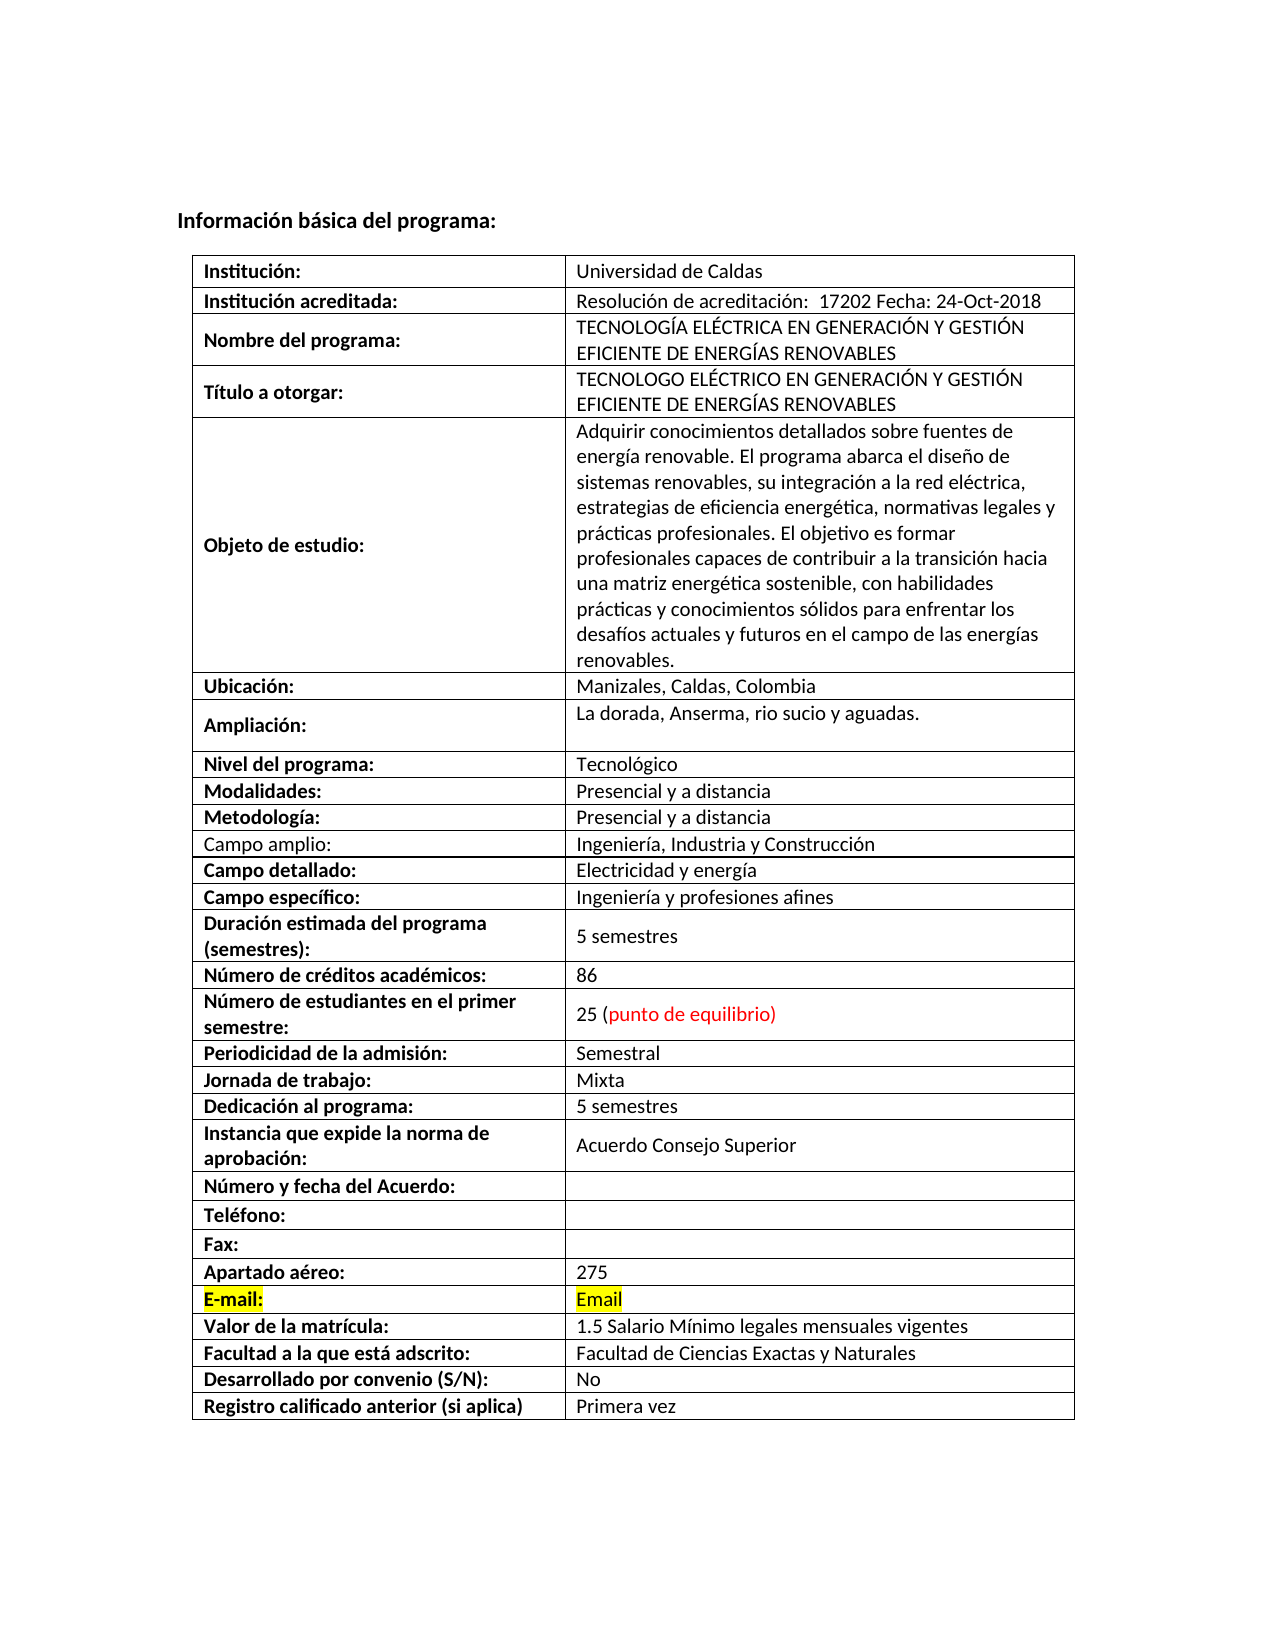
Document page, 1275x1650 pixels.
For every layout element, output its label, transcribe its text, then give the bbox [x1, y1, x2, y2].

table_cell Ampliación: [193, 700, 565, 751]
table_cell Facultad de Ciencias Exactas y Naturales [566, 1340, 1074, 1366]
table_cell Periodicidad de la admisión: [193, 1041, 565, 1066]
table_header Universidad de Caldas [566, 256, 1074, 287]
table_cell Título a otorgar: [193, 366, 565, 417]
table_cell Adquirir conocimientos detallados sobre fuentes de energía renovable. El programa abarca el diseño de sistemas renovables, su integración a la red eléctrica, estrategias de eficiencia energética, normativas legales y prácticas profesionales. El objetivo es formar profesionales capaces de contribuir a la transición hacia una matriz energética sostenible, con habilidades prácticas y conocimientos sólidos para enfrentar los desafíos actuales y futuros en el campo de las energías renovables. [566, 418, 1074, 672]
table_cell [566, 1230, 1074, 1258]
table_cell [566, 1201, 1074, 1229]
table_cell E-mail: [193, 1286, 565, 1313]
table_cell 25 (punto de equilibrio) [566, 989, 1074, 1039]
table_header Institución: [193, 256, 565, 287]
table_cell La dorada, Anserma, rio sucio y aguadas. [566, 700, 1074, 751]
table_cell Email [566, 1286, 1074, 1313]
table_cell Ingeniería, Industria y Construcción [566, 831, 1074, 856]
table_cell No [566, 1367, 1074, 1392]
table_cell Instancia que expide la norma de aprobación: [193, 1120, 565, 1171]
table_cell Teléfono: [193, 1201, 565, 1229]
table_cell Objeto de estudio: [193, 418, 565, 672]
table_cell Acuerdo Consejo Superior [566, 1120, 1074, 1171]
table_cell Resolución de acreditación: 17202 Fecha: 24-Oct-2018 [566, 288, 1074, 313]
table_cell Ingeniería y profesiones afines [566, 884, 1074, 909]
table_cell Electricidad y energía [566, 858, 1074, 883]
table_cell Institución acreditada: [193, 288, 565, 313]
table_cell Campo detallado: [193, 858, 565, 883]
table_cell TECNOLOGO ELÉCTRICO EN GENERACIÓN Y GESTIÓN EFICIENTE DE ENERGÍAS RENOVABLES [566, 366, 1074, 417]
table_cell Campo específico: [193, 884, 565, 909]
table_cell TECNOLOGÍA ELÉCTRICA EN GENERACIÓN Y GESTIÓN EFICIENTE DE ENERGÍAS RENOVABLES [566, 314, 1074, 365]
table_cell Valor de la matrícula: [193, 1314, 565, 1339]
table_cell Número de créditos académicos: [193, 962, 565, 988]
table_cell Campo amplio: [193, 831, 565, 856]
table_cell Número de estudiantes en el primer semestre: [193, 989, 565, 1039]
table_cell Nivel del programa: [193, 752, 565, 777]
table_cell Desarrollado por convenio (S/N): [193, 1367, 565, 1392]
table_cell Primera vez [566, 1393, 1074, 1418]
table_cell Número y fecha del Acuerdo: [193, 1172, 565, 1200]
text Información básica del programa: [177, 206, 1098, 234]
table_cell Facultad a la que está adscrito: [193, 1340, 565, 1366]
table_cell Semestral [566, 1041, 1074, 1066]
table_cell [566, 1172, 1074, 1200]
table_cell Tecnológico [566, 752, 1074, 777]
table_cell Apartado aéreo: [193, 1259, 565, 1284]
table_cell Dedicación al programa: [193, 1094, 565, 1119]
table_cell Manizales, Caldas, Colombia [566, 673, 1074, 699]
table_cell Modalidades: [193, 778, 565, 803]
table_cell 1.5 Salario Mínimo legales mensuales vigentes [566, 1314, 1074, 1339]
table_cell Presencial y a distancia [566, 805, 1074, 830]
table_cell Fax: [193, 1230, 565, 1258]
table_cell 86 [566, 962, 1074, 988]
table_cell Presencial y a distancia [566, 778, 1074, 803]
table_cell Registro calificado anterior (si aplica) [193, 1393, 565, 1418]
table_cell Mixta [566, 1067, 1074, 1092]
table_cell Ubicación: [193, 673, 565, 699]
table_cell 275 [566, 1259, 1074, 1284]
table_cell 5 semestres [566, 910, 1074, 961]
table_cell 5 semestres [566, 1094, 1074, 1119]
table_cell Jornada de trabajo: [193, 1067, 565, 1092]
table_cell Duración estimada del programa (semestres): [193, 910, 565, 961]
table_cell Metodología: [193, 805, 565, 830]
table_cell Nombre del programa: [193, 314, 565, 365]
